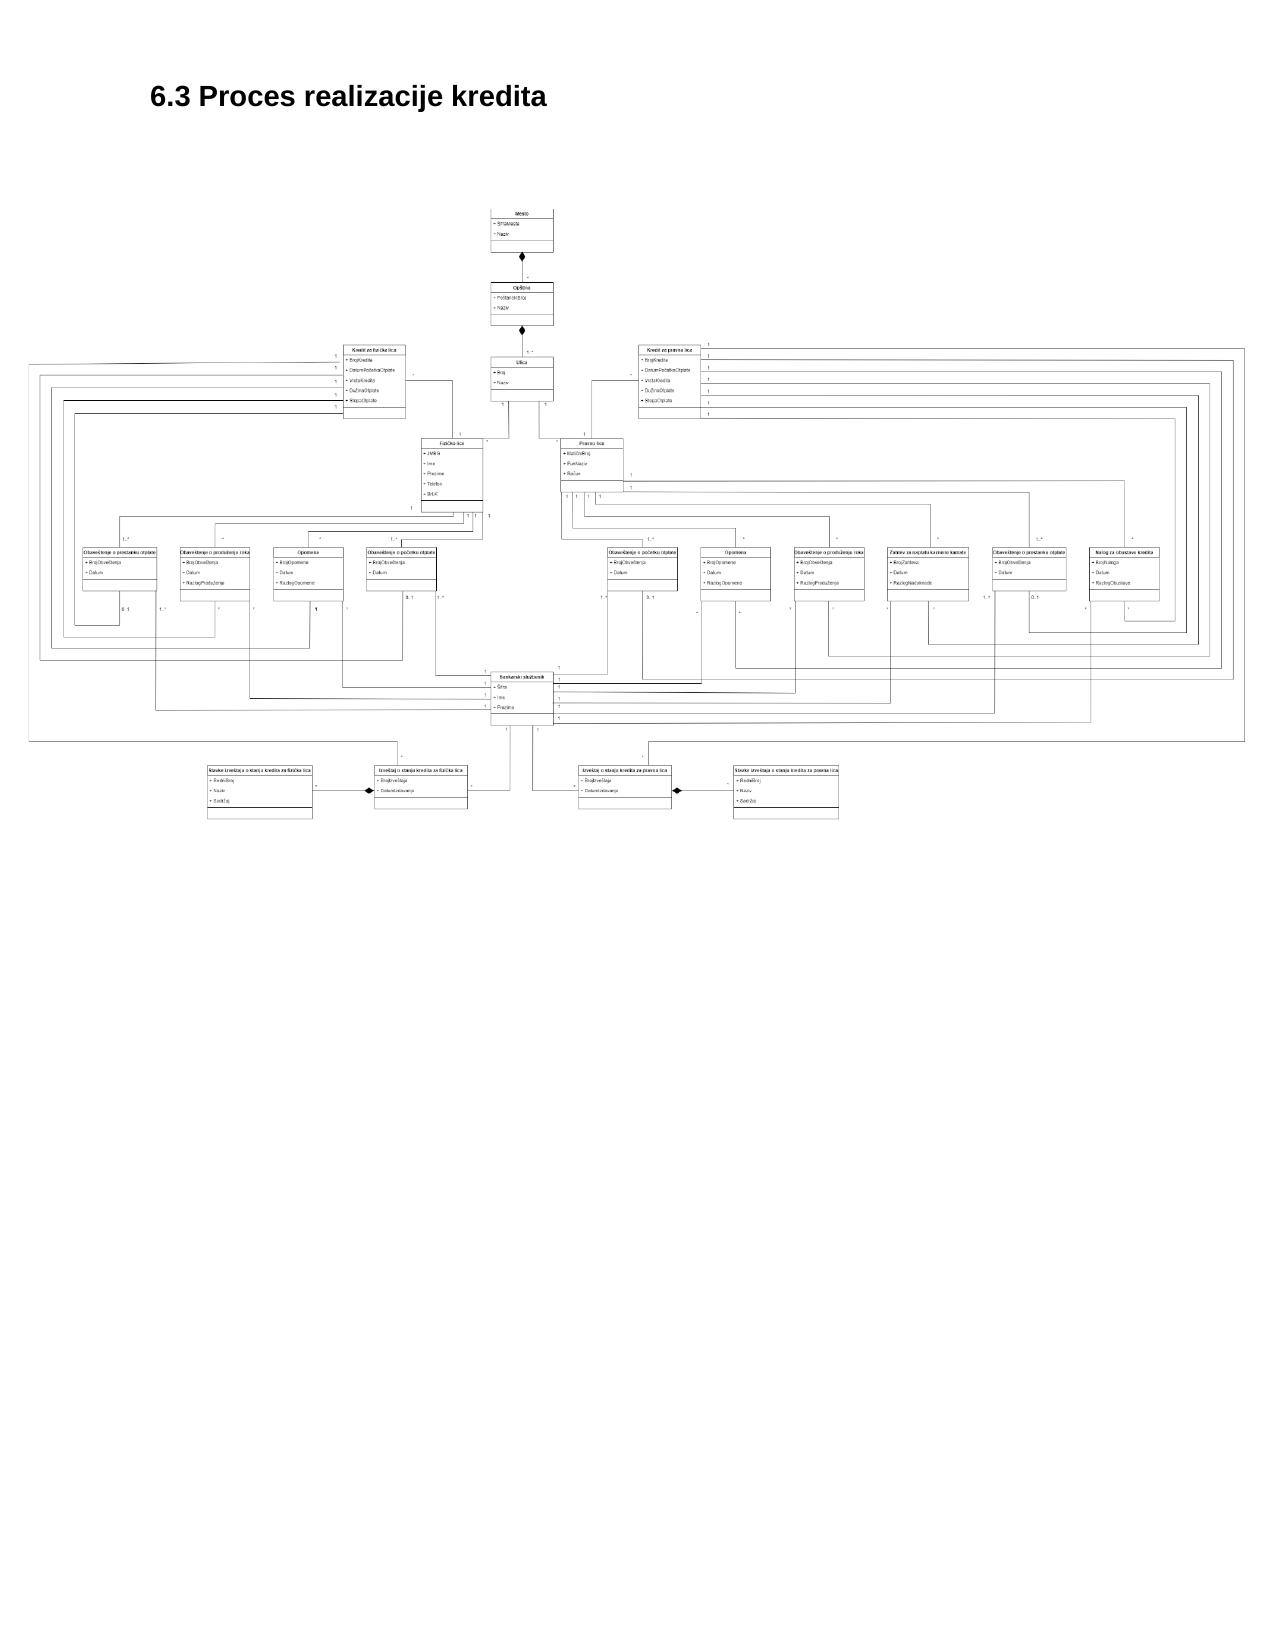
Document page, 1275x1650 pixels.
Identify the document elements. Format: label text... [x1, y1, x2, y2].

picture [28, 209, 1246, 820]
subtitle 6.3 Proces realizacije kredita [150, 79, 1125, 113]
